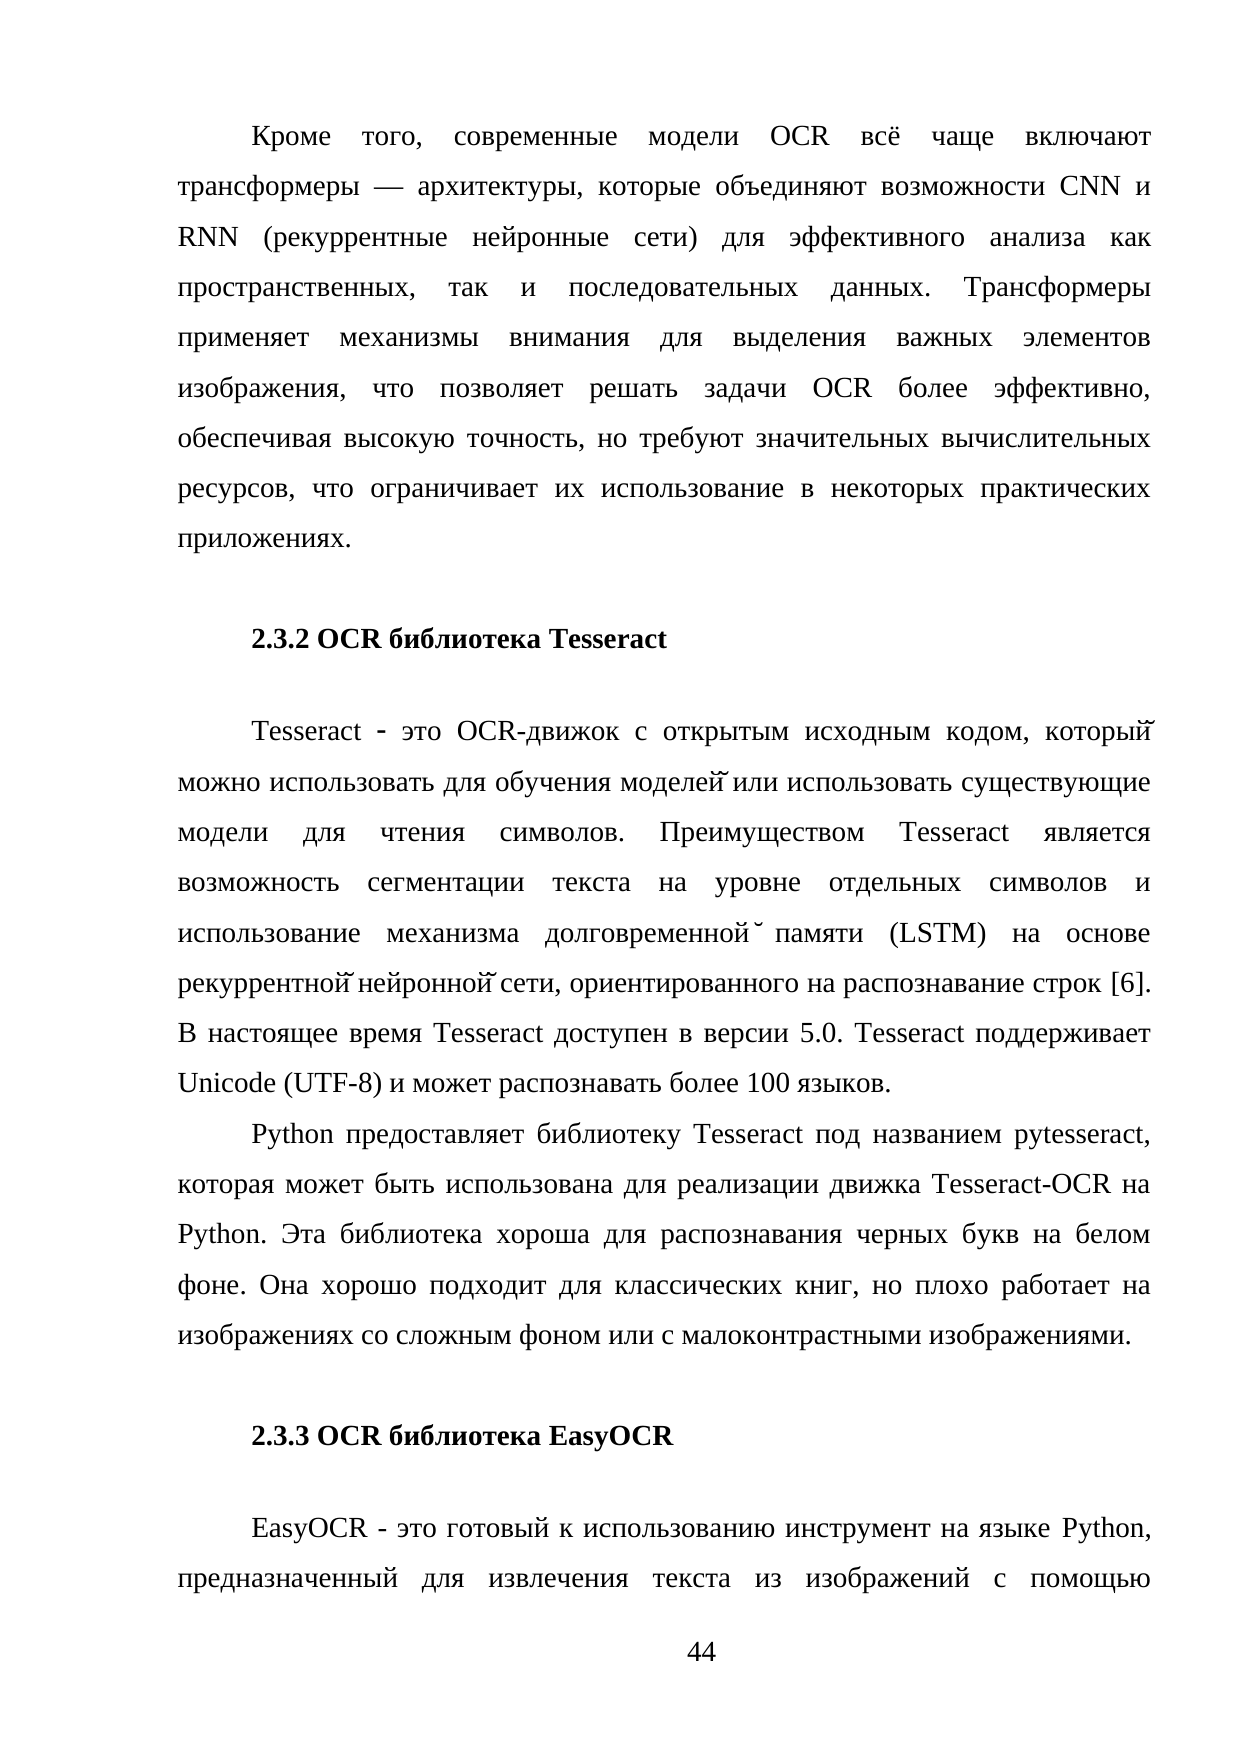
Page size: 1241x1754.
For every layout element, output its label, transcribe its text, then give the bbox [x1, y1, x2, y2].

subtitle 2.3.2 OCR библиотека Tesseract [177, 621, 1152, 655]
text Python предоставляет библиотеку Tesseract под названием pytesseract, которая может быть использована для реализации движка Tesseract-OCR на Python. Эта библиотека хороша для распознавания черных букв на белом фоне. Она хорошо подходит для классических книг, но плохо работает на изображениях со сложным фоном или с малоконтрастными изображениями. [177, 1116, 1152, 1351]
text Tesseract это OCR-движок с открытым исходным кодом, который̆ можно использовать для обучения моделей̆ или использовать существующие модели для чтения символов. Преимуществом Tesseract является возможность сегментации текста на уровне отдельных символов и использование механизма долговременной̆ памяти (LSTM) на основе рекуррентной̆ нейронной̆ сети, ориентированного на распознавание строк [6]. В настоящее время Tesseract доступен в версии 5.0. Tesseract поддерживает Unicode (UTF-8) и может распознавать более 100 языков. [177, 713, 1152, 1099]
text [177, 1510, 1152, 1594]
text Кроме того, современные модели OCR всё чаще включают трансформеры — архитектуры, которые объединяют возможности CNN и RNN (рекуррентные нейронные сети) для эффективного анализа как пространственных, так и последовательных данных. Трансформеры применяет механизмы внимания для выделения важных элементов изображения, что позволяет решать задачи OCR более эффективно, обеспечивая высокую точность, но требуют значительных вычислительных ресурсов, что ограничивает их использование в некоторых практических приложениях. [177, 118, 1152, 554]
subtitle 2.3.3 OCR библиотека EasyOCR [177, 1418, 1152, 1451]
